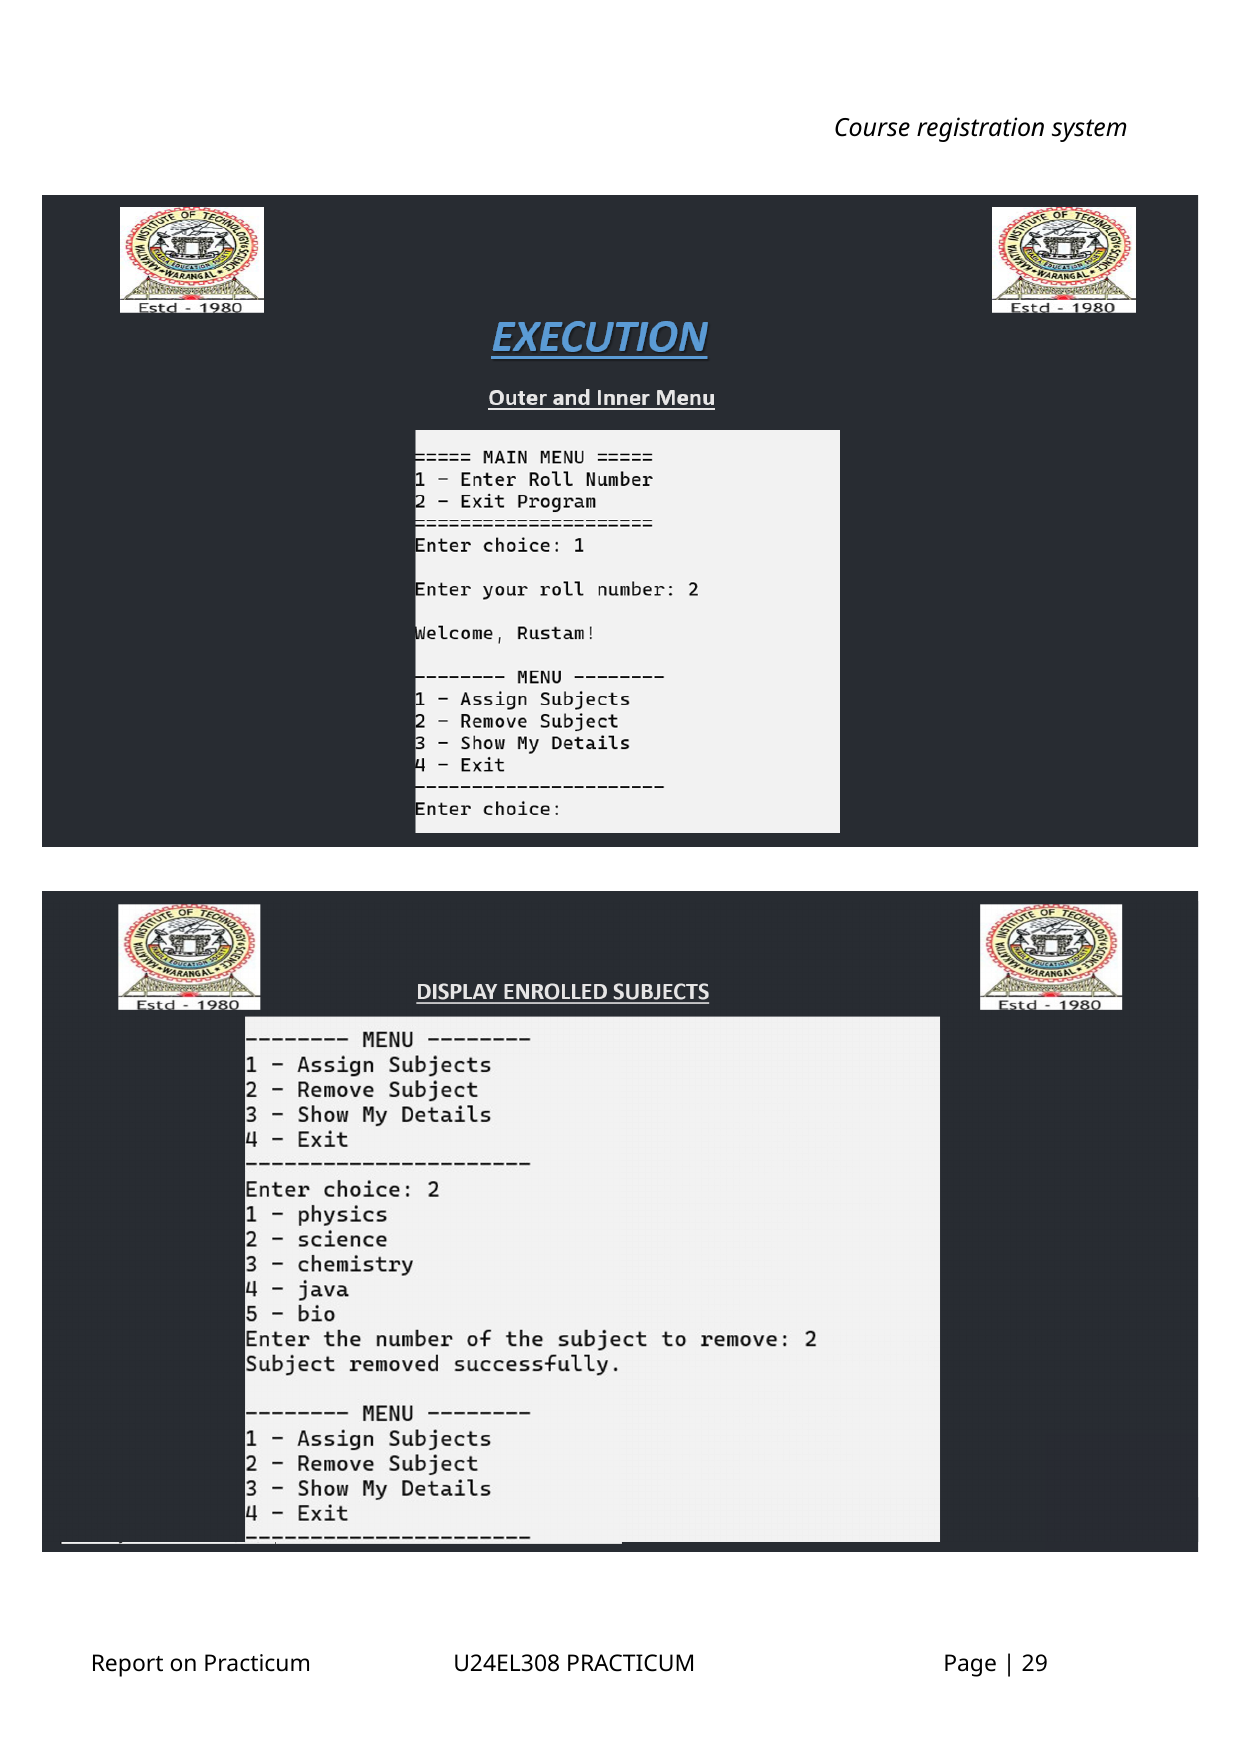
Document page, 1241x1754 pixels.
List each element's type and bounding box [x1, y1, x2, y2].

picture [42, 195, 1199, 847]
picture [42, 891, 1199, 1552]
